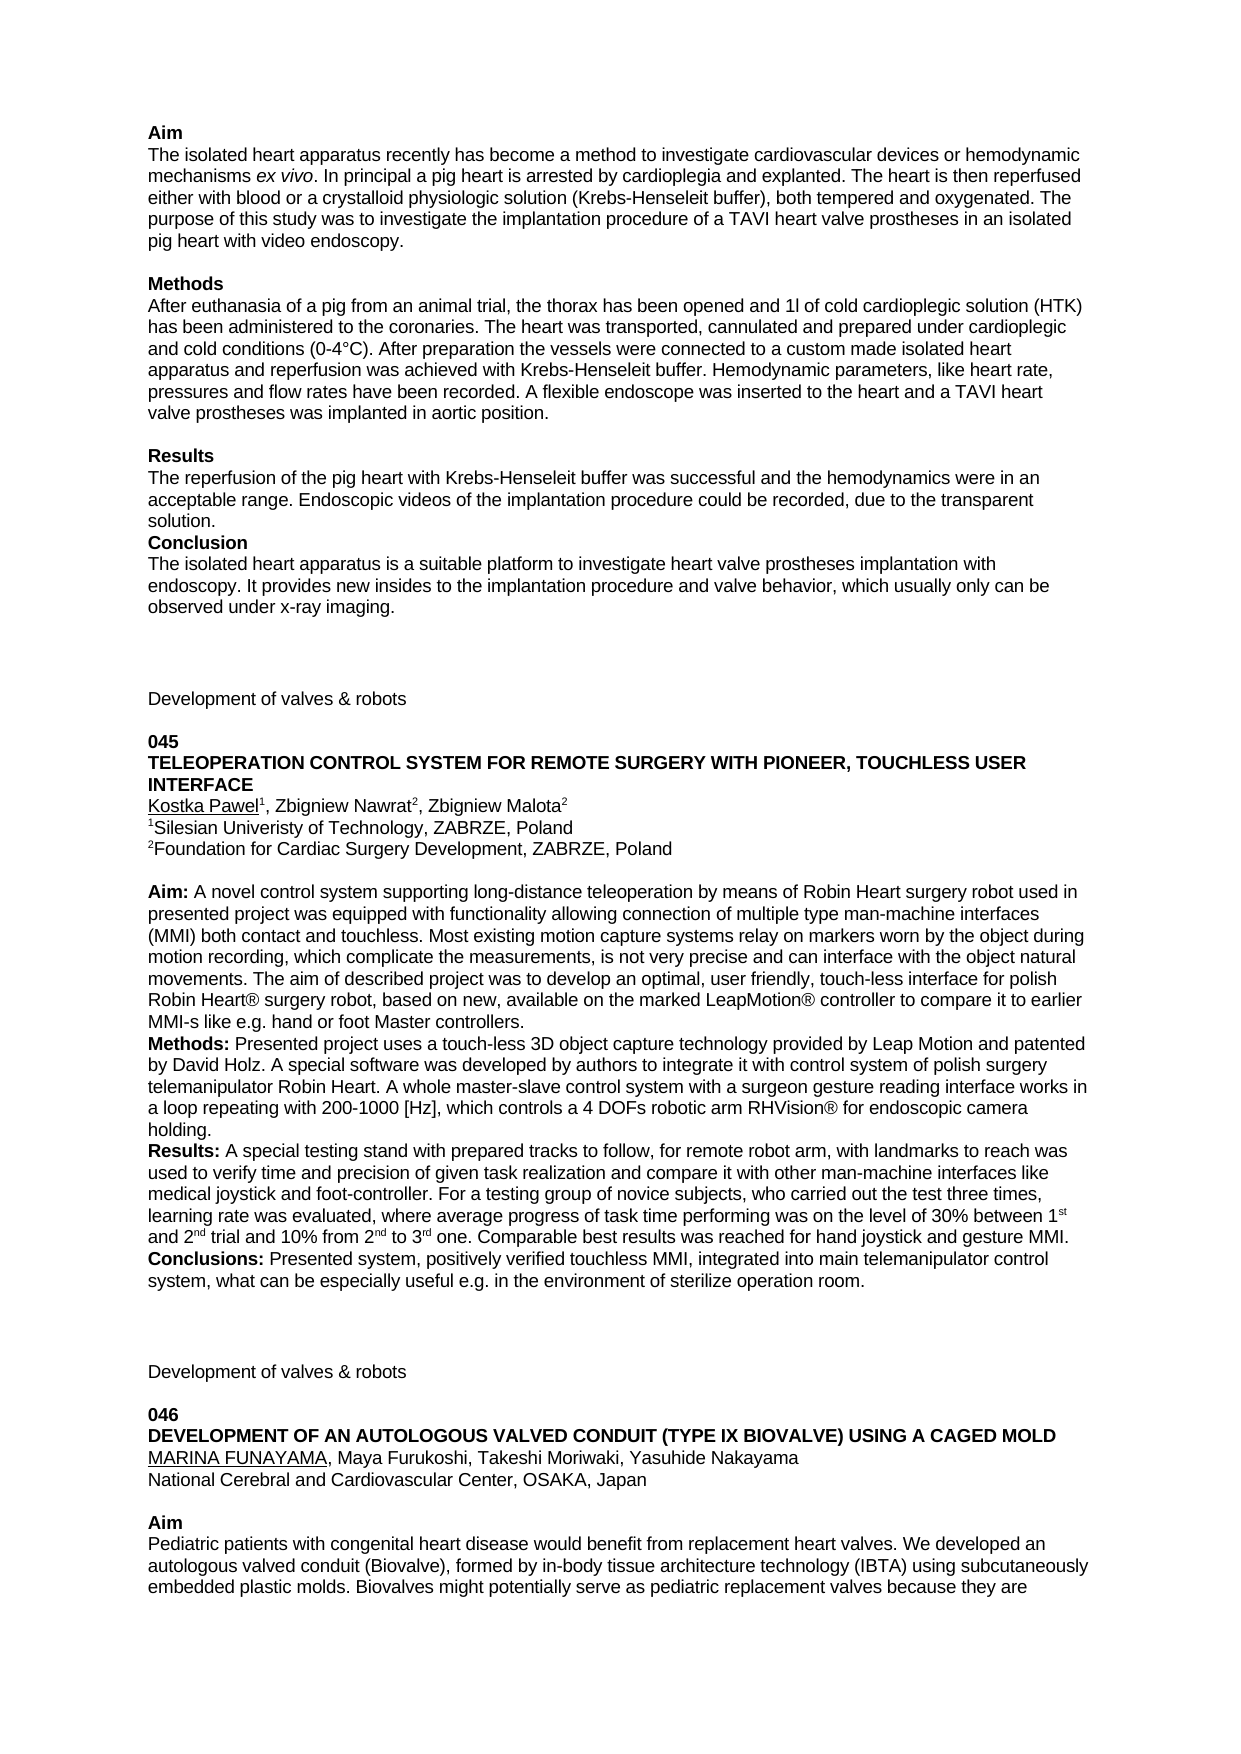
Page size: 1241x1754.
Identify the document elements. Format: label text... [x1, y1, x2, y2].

text Kostka Pawel1, Zbigniew Nawrat2, Zbigniew Malota2 [148, 795, 1090, 817]
text Methods: Presented project uses a touch-less 3D object capture technology provided by Leap Motion and patented by David Holz. A special software was developed by authors to integrate it with control system of polish surgery telemanipulator Robin Heart. A whole master-slave control system with a surgeon gesture reading interface works in a loop repeating with 200-1000 [Hz], which controls a 4 DOFs robotic arm RHVision® for endoscopic camera holding. [148, 1032, 1090, 1140]
text The isolated heart apparatus is a suitable platform to investigate heart valve prostheses implantation with endoscopy. It provides new insides to the implantation procedure and valve behavior, which usually only can be observed under x-ray imaging. [148, 553, 1090, 618]
text Aim: A novel control system supporting long-distance teleoperation by means of Robin Heart surgery robot used in presented project was equipped with functionality allowing connection of multiple type man-machine interfaces (MMI) both contact and touchless. Most existing motion capture systems relay on markers worn by the object during motion recording, which complicate the measurements, is not very precise and can interface with the object natural movements. The aim of described project was to develop an optimal, user friendly, touch-less interface for polish Robin Heart® surgery robot, based on new, available on the marked LeapMotion® controller to compare it to earlier MMI-s like e.g. hand or foot Master controllers. [148, 881, 1090, 1032]
text MARINA FUNAYAMA, Maya Furukoshi, Takeshi Moriwaki, Yasuhide Nakayama [148, 1447, 1090, 1468]
text Aim [148, 122, 1090, 143]
text Conclusion [148, 532, 1090, 553]
text The reperfusion of the pig heart with Krebs-Henseleit buffer was successful and the hemodynamics were in an acceptable range. Endoscopic videos of the implantation procedure could be recorded, due to the transparent solution. [148, 467, 1090, 532]
text Development of valves & robots [148, 639, 1090, 709]
text 046 [148, 1404, 1090, 1425]
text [148, 1533, 1090, 1598]
text After euthanasia of a pig from an animal trial, the thorax has been opened and 1l of cold cardioplegic solution (HTK) has been administered to the coronaries. The heart was transported, cannulated and prepared under cardioplegic and cold conditions (0-4°C). After preparation the vessels were connected to a custom made isolated heart apparatus and reperfusion was achieved with Krebs-Henseleit buffer. Hemodynamic parameters, like heart rate, pressures and flow rates have been recorded. A flexible endoscope was inserted to the heart and a TAVI heart valve prostheses was implanted in aortic position. [148, 294, 1090, 424]
text 1Silesian Univeristy of Technology, ZABRZE, Poland [148, 817, 1090, 838]
text National Cerebral and Cardiovascular Center, OSAKA, Japan [148, 1468, 1090, 1490]
text Aim [148, 1511, 1090, 1533]
text The isolated heart apparatus recently has become a method to investigate cardiovascular devices or hemodynamic mechanisms ex vivo. In principal a pig heart is arrested by cardioplegia and explanted. The heart is then reperfused either with blood or a crystalloid physiologic solution (Krebs-Henseleit buffer), both tempered and oxygenated. The purpose of this study was to investigate the implantation procedure of a TAVI heart valve prostheses in an isolated pig heart with video endoscopy. [148, 143, 1090, 251]
text Methods [148, 273, 1090, 294]
text TELEOPERATION CONTROL SYSTEM FOR REMOTE SURGERY WITH PIONEER, TOUCHLESS USER INTERFACE [148, 752, 1090, 795]
text Results [148, 445, 1090, 467]
text Results: A special testing stand with prepared tracks to follow, for remote robot arm, with landmarks to reach was used to verify time and precision of given task realization and compare it with other man-machine interfaces like medical joystick and foot-controller. For a testing group of novice subjects, who carried out the test three times, learning rate was evaluated, where average progress of task time performing was on the level of 30% between 1st and 2nd trial and 10% from 2nd to 3rd one. Comparable best results was reached for hand joystick and gesture MMI. [148, 1140, 1090, 1248]
text Conclusions: Presented system, positively verified touchless MMI, integrated into main telemanipulator control system, what can be especially useful e.g. in the environment of sterilize operation room. [148, 1248, 1090, 1291]
text Development of valves & robots [148, 1313, 1090, 1382]
text 045 [148, 730, 1090, 752]
text 2Foundation for Cardiac Surgery Development, ZABRZE, Poland [148, 838, 1090, 860]
text DEVELOPMENT OF AN AUTOLOGOUS VALVED CONDUIT (TYPE IX BIOVALVE) USING A CAGED MOLD [148, 1425, 1090, 1447]
